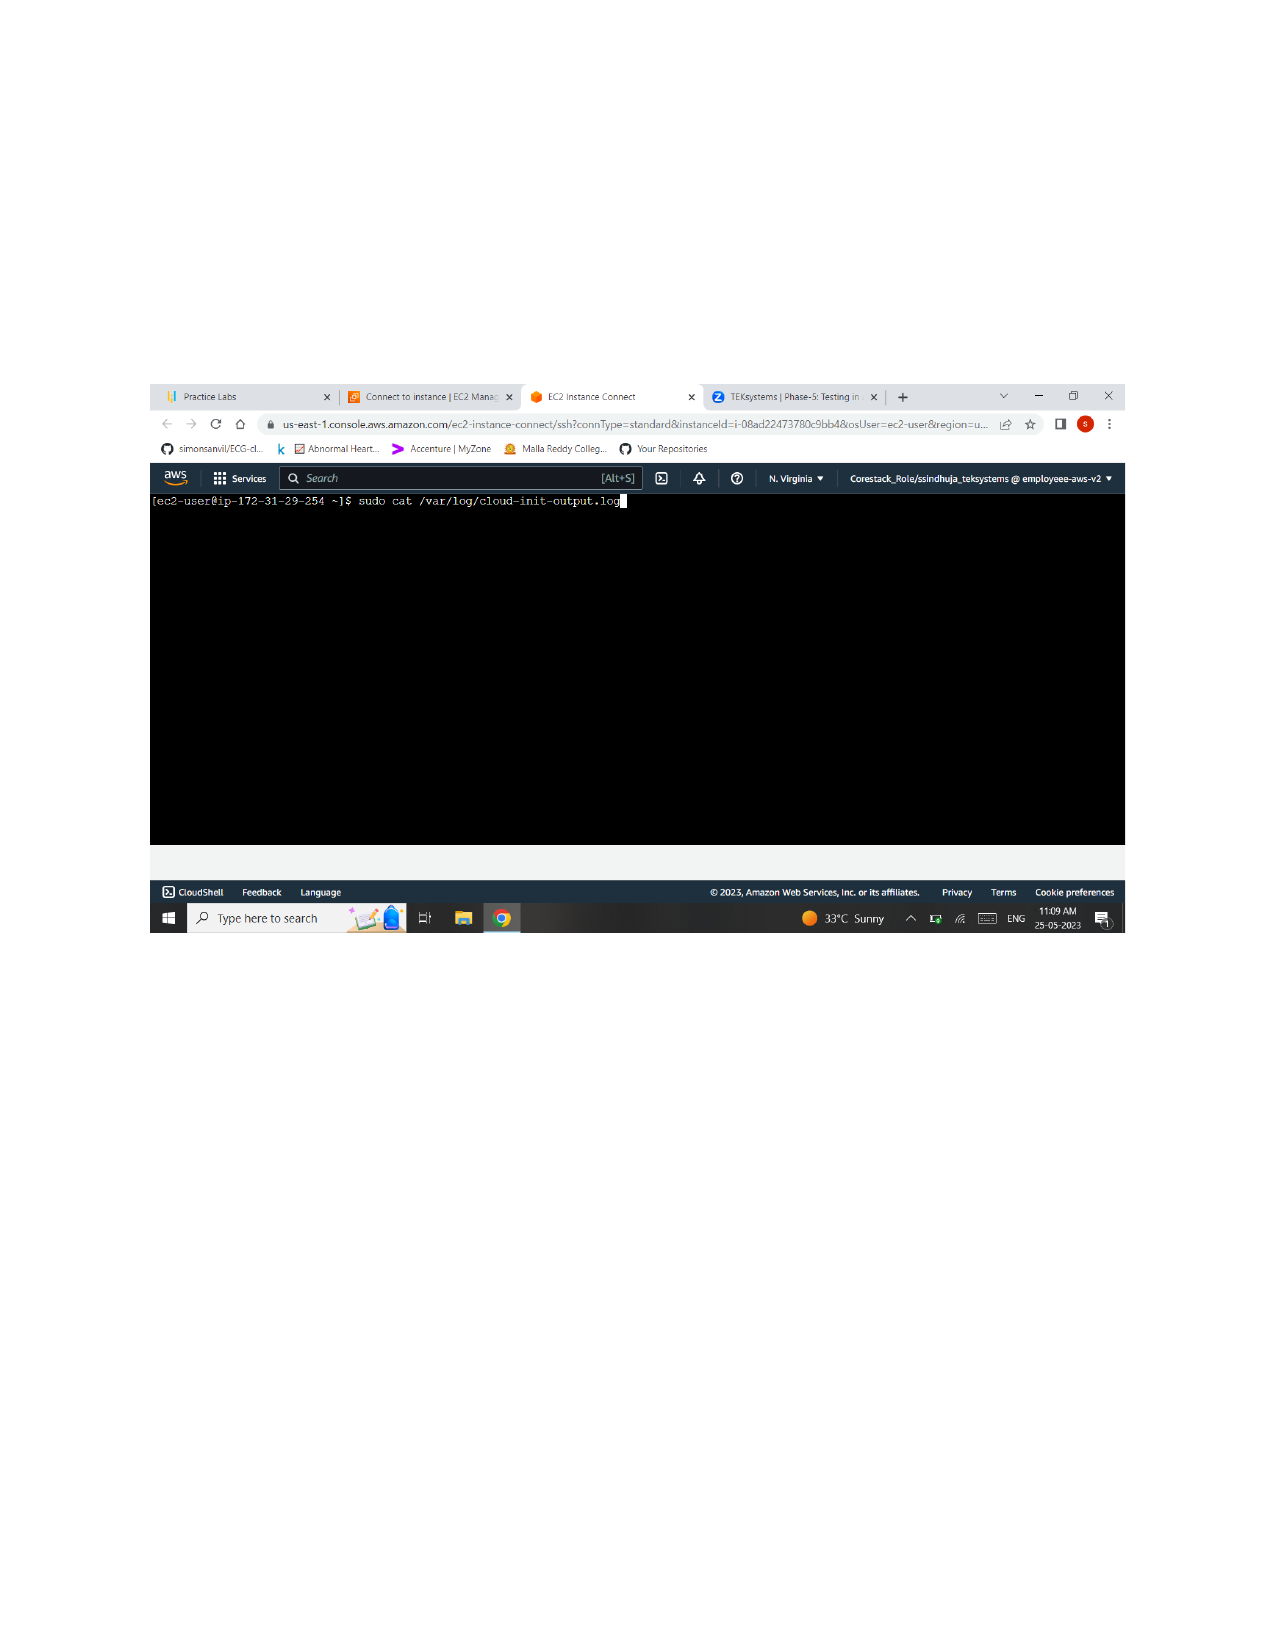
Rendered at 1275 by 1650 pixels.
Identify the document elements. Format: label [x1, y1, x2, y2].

picture [150, 384, 1125, 933]
